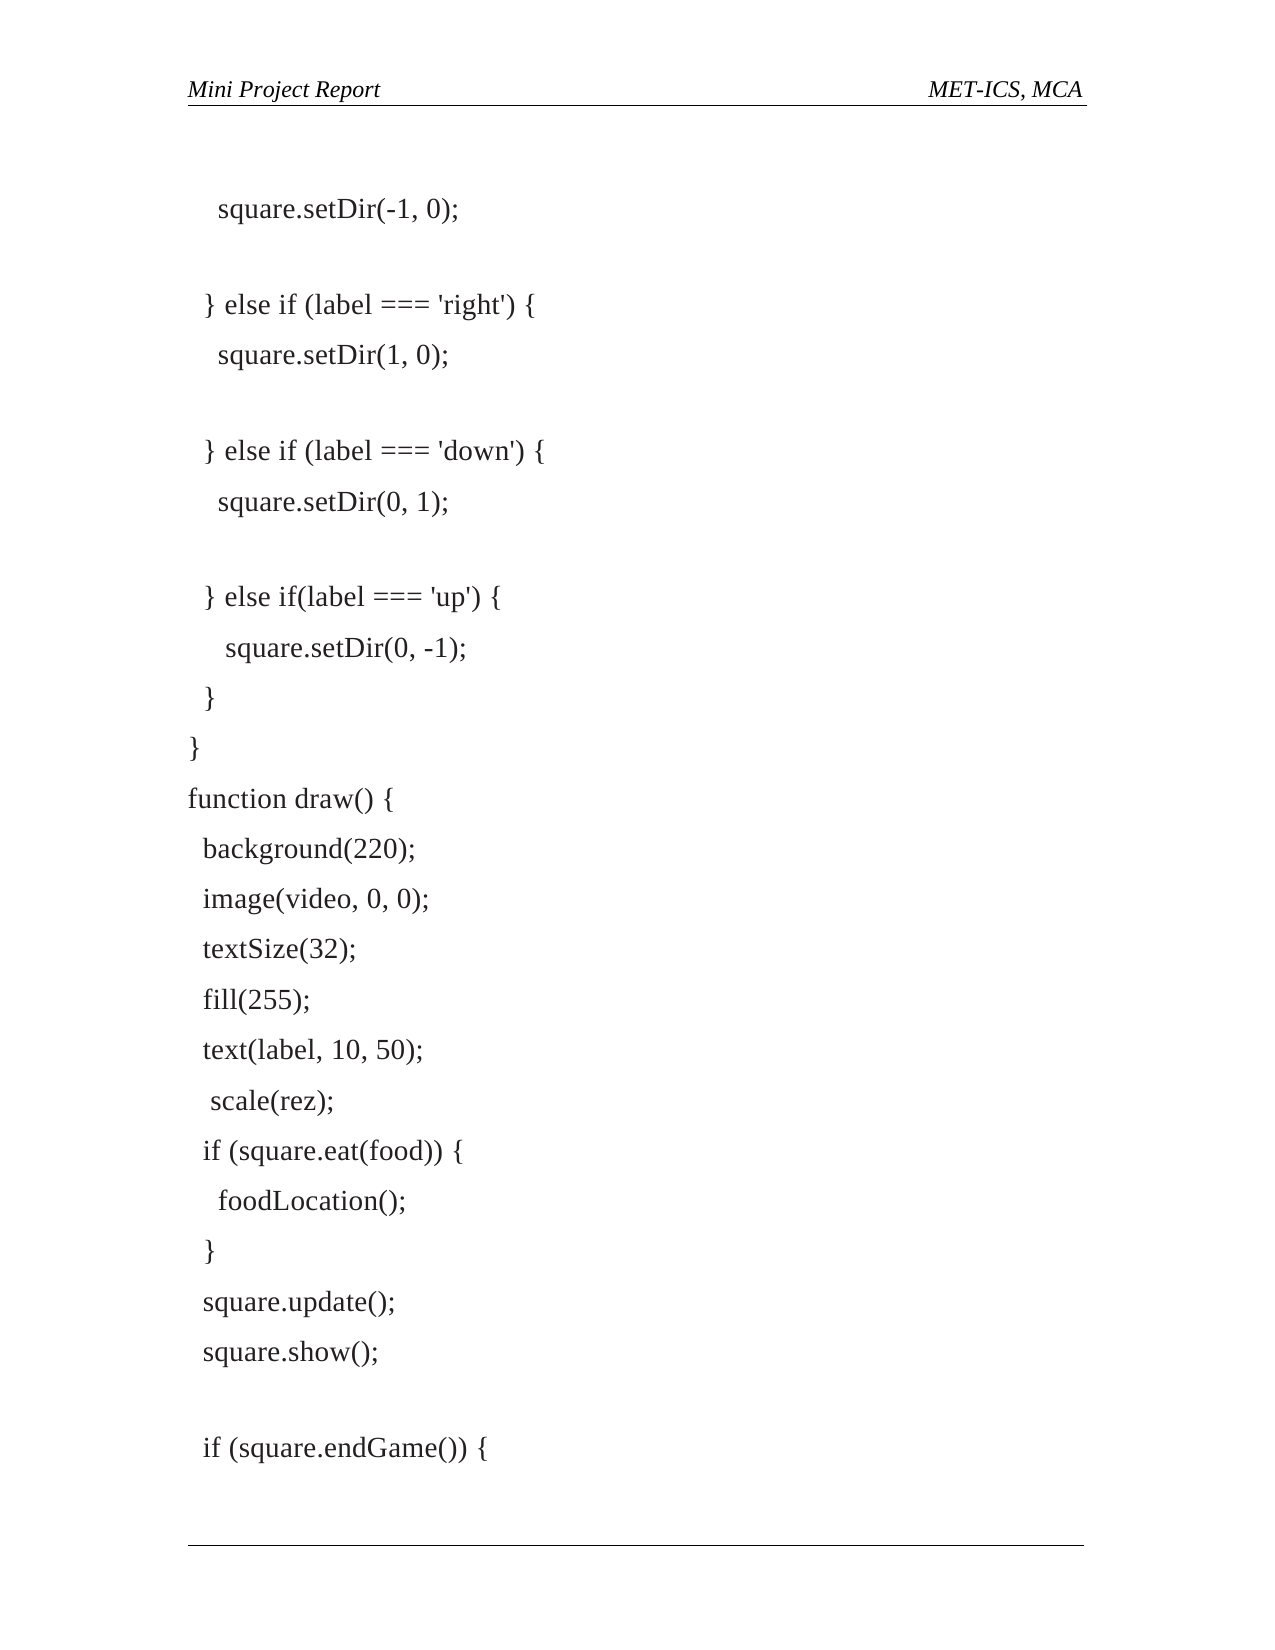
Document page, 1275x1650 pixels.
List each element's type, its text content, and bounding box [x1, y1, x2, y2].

text } else if (label === 'right') { [187, 287, 1087, 321]
text function draw() { [187, 781, 1087, 814]
text } else if(label === 'up') { [187, 579, 1087, 613]
text textSize(32); [187, 932, 1087, 965]
text if (square.eat(food)) { [187, 1133, 1087, 1166]
text square.show(); [187, 1334, 1087, 1368]
text square.setDir(-1, 0); [187, 191, 1087, 225]
text } else if (label === 'down') { [187, 433, 1087, 467]
text scale(rez); [187, 1083, 1087, 1116]
text foodLocation(); [187, 1183, 1087, 1217]
text } [187, 680, 1087, 714]
text text(label, 10, 50); [187, 1032, 1087, 1066]
text if (square.endGame()) { [187, 1430, 1087, 1463]
text square.update(); [187, 1284, 1087, 1317]
text square.setDir(1, 0); [187, 337, 1087, 371]
text square.setDir(0, 1); [187, 484, 1087, 517]
text } [187, 730, 1087, 764]
text background(220); [187, 831, 1087, 864]
text square.setDir(0, -1); [187, 630, 1087, 663]
text fill(255); [187, 982, 1087, 1016]
text } [187, 1233, 1087, 1267]
text image(video, 0, 0); [187, 881, 1087, 915]
